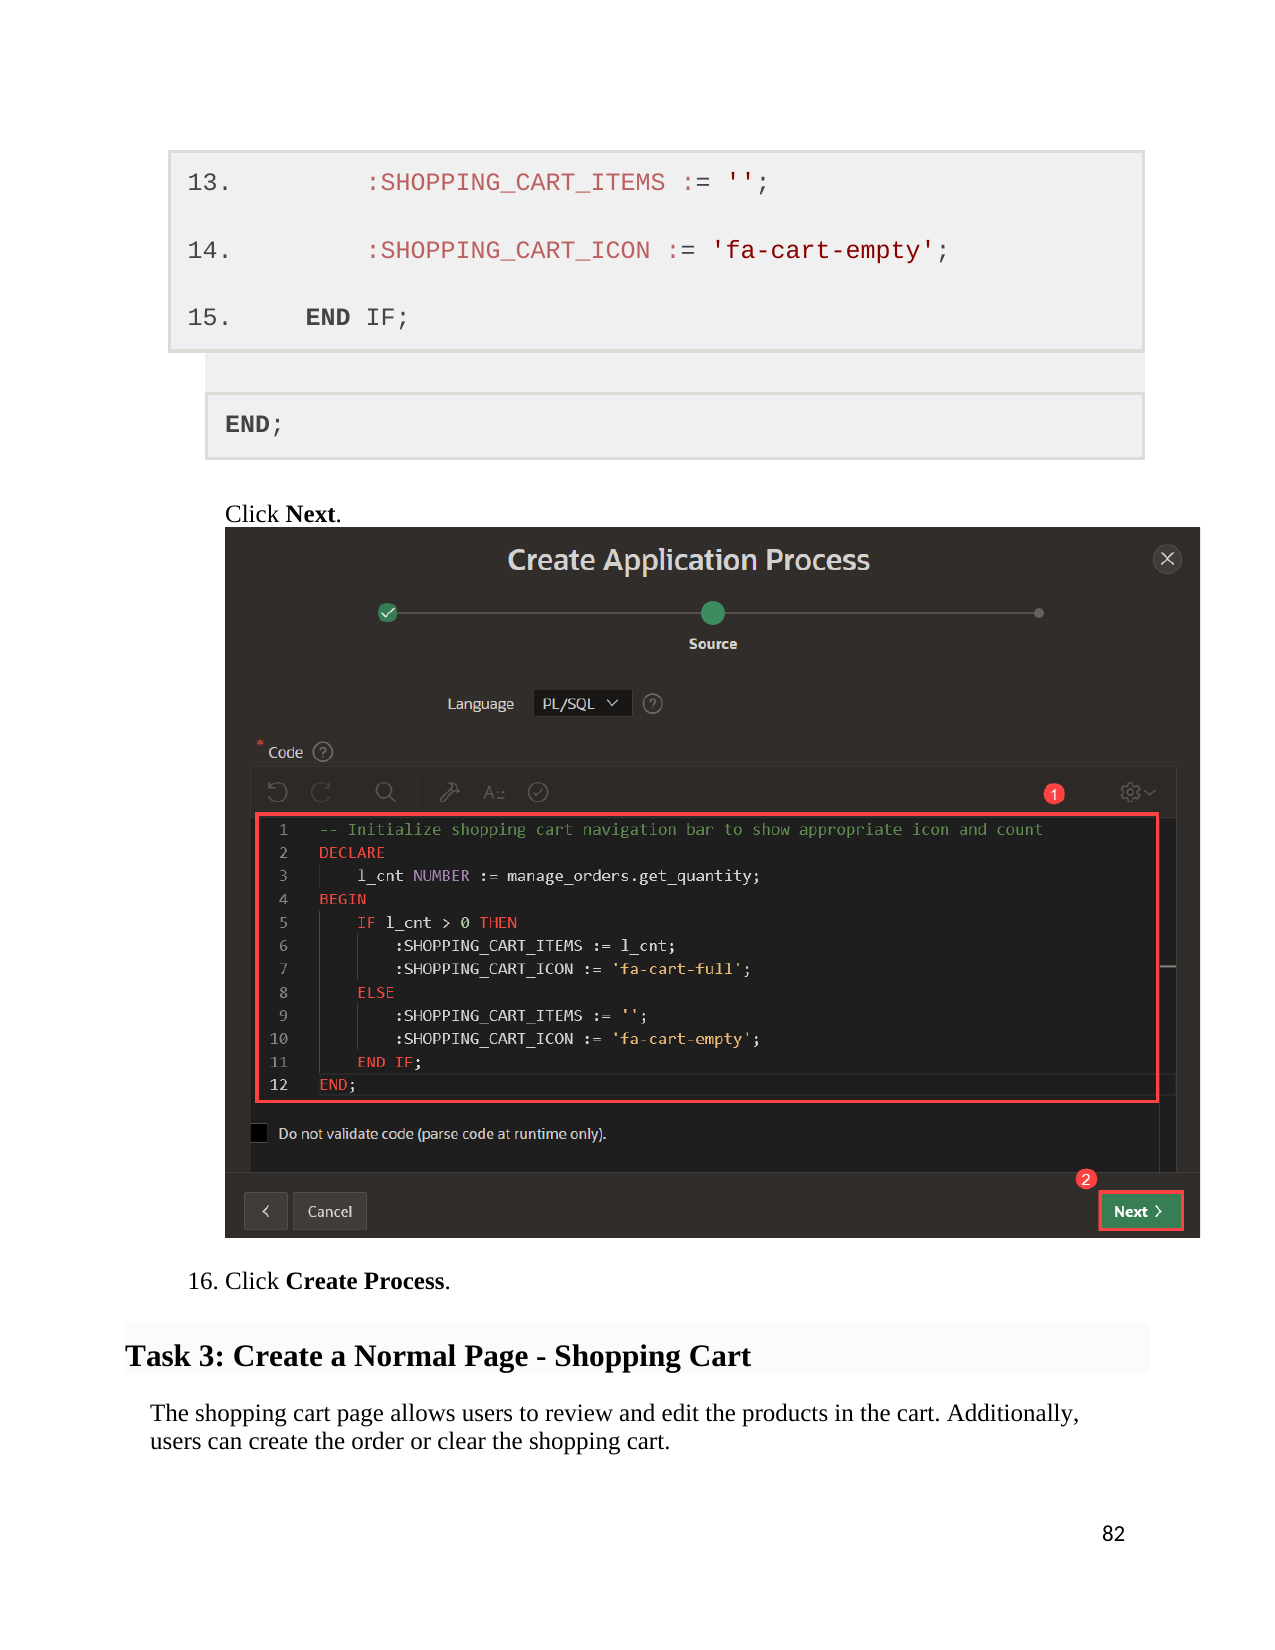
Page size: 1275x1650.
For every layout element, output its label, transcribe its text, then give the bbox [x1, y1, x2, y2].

text Task 3: Create a Normal Page - Shopping Cart [125, 1323, 1150, 1373]
picture [225, 527, 1200, 1238]
list END IF; [171, 285, 1142, 349]
text The shopping cart page allows users to review and edit the products in the cart. Additionally, users can create the order or clear the shopping cart. [150, 1398, 1125, 1455]
text END; [208, 395, 1142, 457]
text Click Next. [225, 499, 1125, 527]
list :SHOPPING_CART_ICON := 'fa-cart-empty'; [171, 217, 1142, 266]
list :SHOPPING_CART_ITEMS := ''; [171, 153, 1142, 198]
list Click Create Process. [187, 1266, 1125, 1294]
